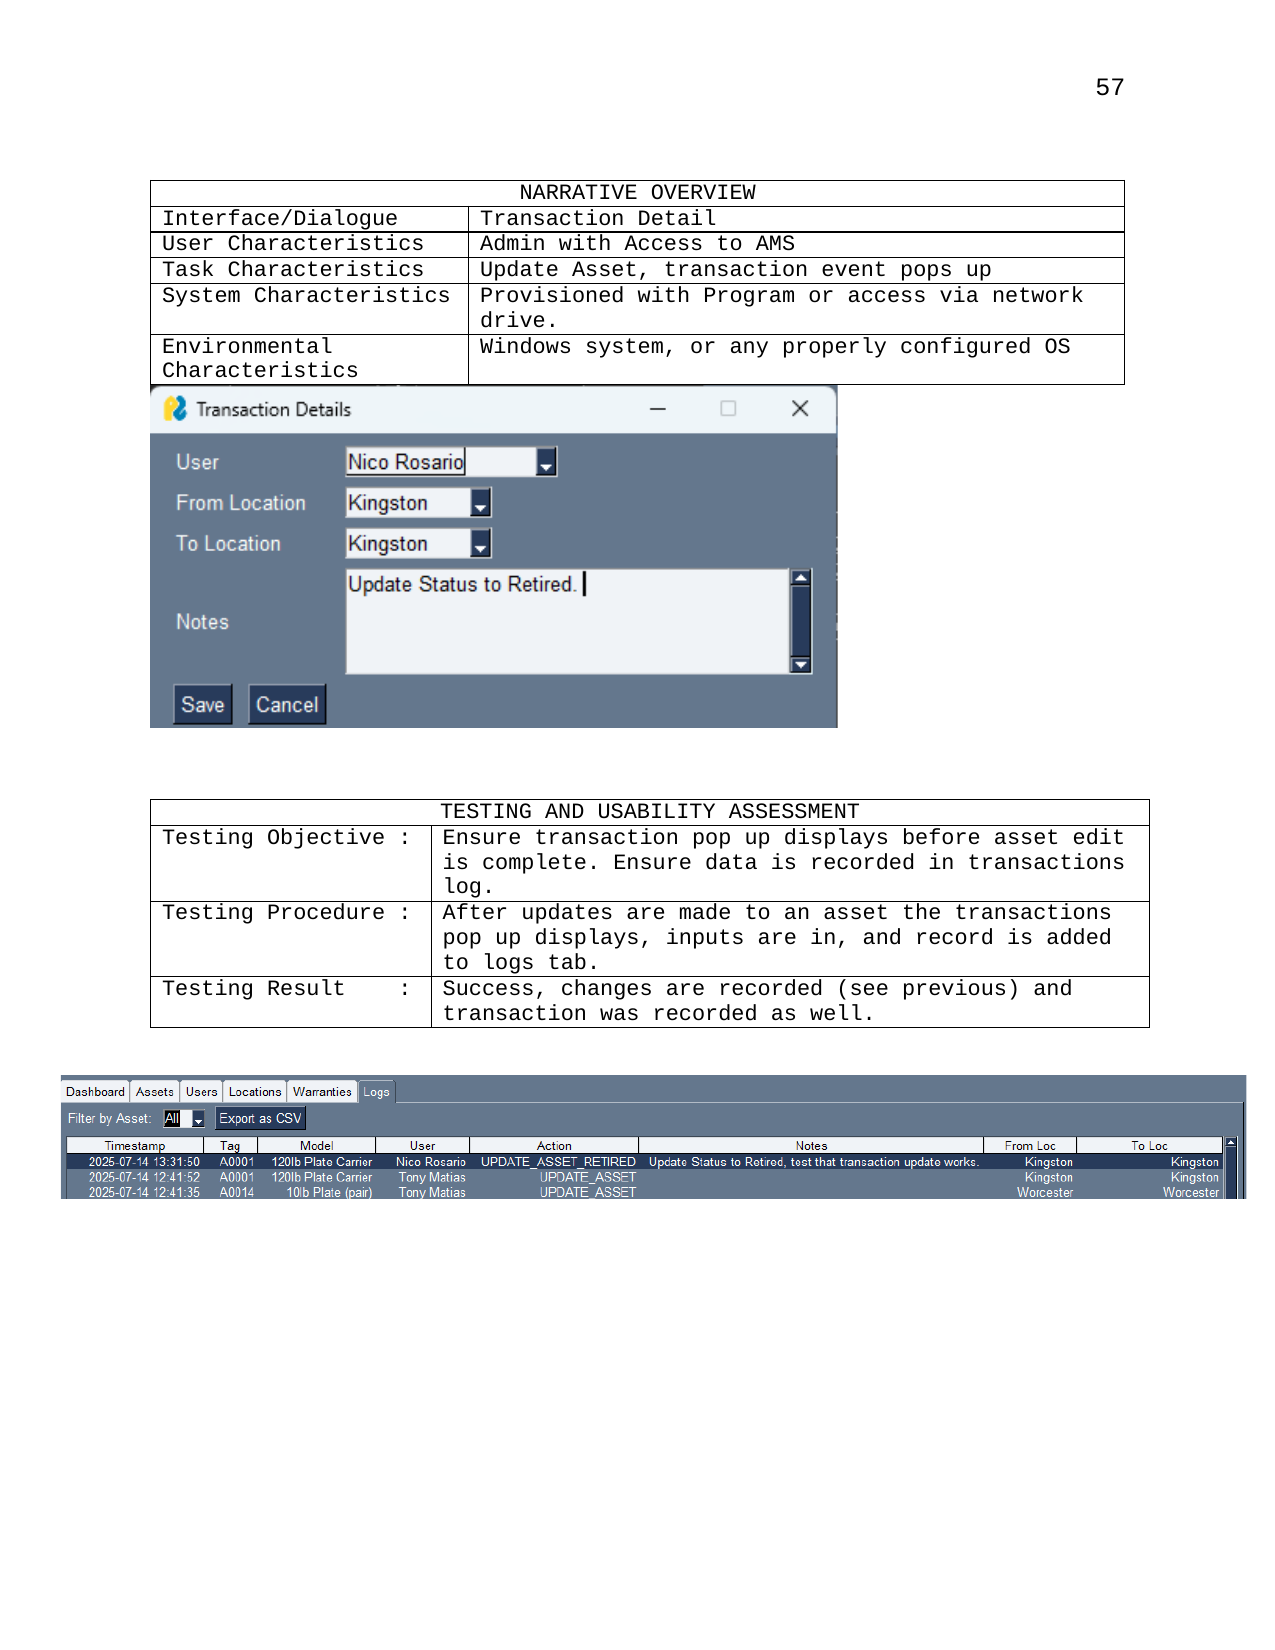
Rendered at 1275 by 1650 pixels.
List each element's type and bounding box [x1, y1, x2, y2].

picture [150, 385, 838, 728]
picture [60, 1075, 1247, 1199]
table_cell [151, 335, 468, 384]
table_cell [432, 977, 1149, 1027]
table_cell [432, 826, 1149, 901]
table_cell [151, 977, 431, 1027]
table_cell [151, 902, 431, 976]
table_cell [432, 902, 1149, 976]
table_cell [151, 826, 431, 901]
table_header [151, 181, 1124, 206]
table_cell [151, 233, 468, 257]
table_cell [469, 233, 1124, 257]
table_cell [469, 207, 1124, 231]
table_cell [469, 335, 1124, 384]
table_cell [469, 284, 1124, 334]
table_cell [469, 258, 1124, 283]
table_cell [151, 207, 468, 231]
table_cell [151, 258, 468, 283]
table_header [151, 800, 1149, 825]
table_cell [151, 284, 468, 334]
